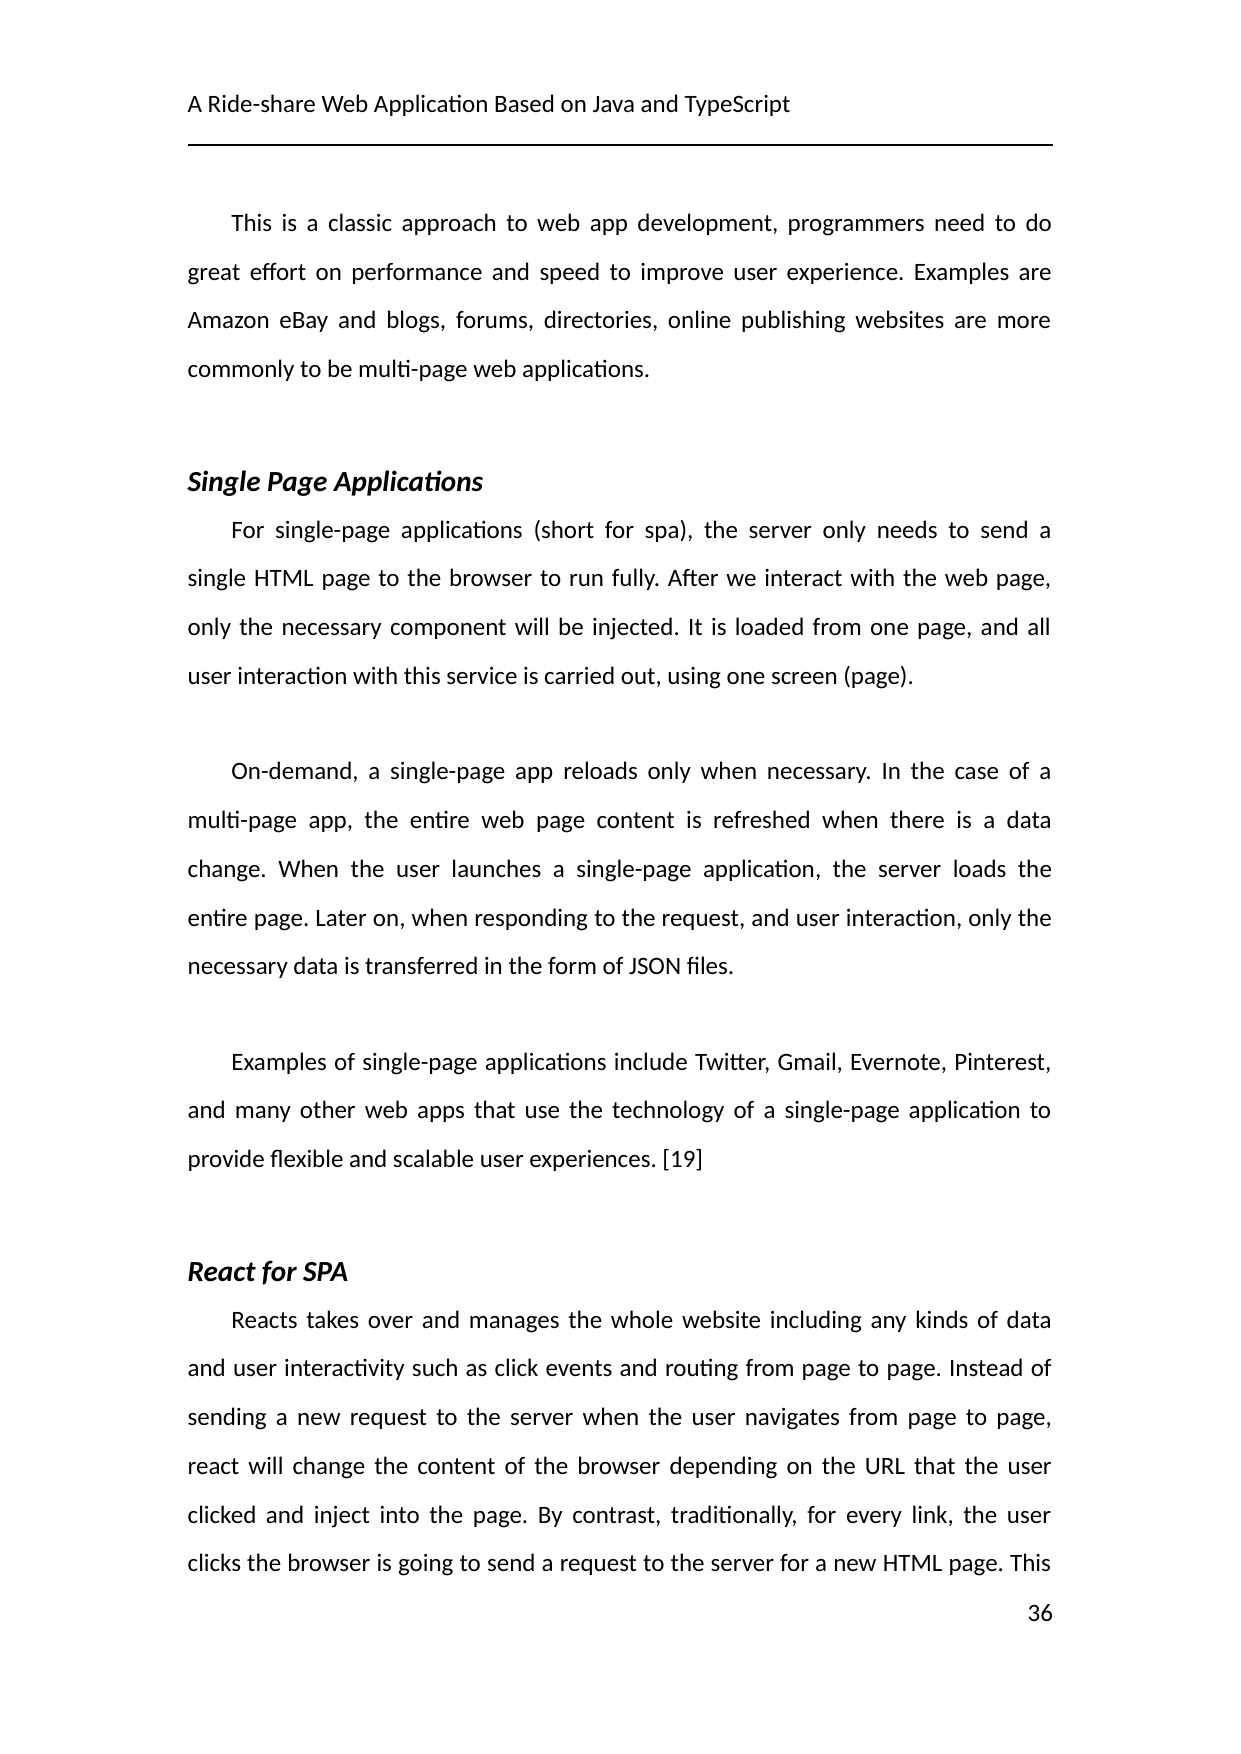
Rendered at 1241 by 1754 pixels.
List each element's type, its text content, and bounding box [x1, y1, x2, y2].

title React for SPA [187, 1238, 1053, 1303]
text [187, 1303, 1053, 1579]
text Examples of single-page applications include Twitter, Gmail, Evernote, Pinterest, and many other web apps that use the technology of a single-page application to provide flexible and scalable user experiences. [19] [187, 1045, 1053, 1175]
text For single-page applications (short for spa), the server only needs to send a single HTML page to the browser to run fully. After we interact with the web page, only the necessary component will be injected. It is loaded from one page, and all user interaction with this service is carried out, using one screen (page). [187, 513, 1053, 692]
text On-demand, a single-page app reloads only when necessary. In the case of a multi-page app, the entire web page content is refreshed when there is a data change. When the user launches a single-page application, the server loads the entire page. Later on, when responding to the request, and user interaction, only the necessary data is transferred in the form of JSON files. [187, 754, 1053, 982]
text This is a classic approach to web app development, programmers need to do great effort on performance and speed to improve user experience. Examples are Amazon eBay and blogs, forums, directories, online publishing websites are more commonly to be multi-page web applications. [187, 206, 1053, 385]
title Single Page Applications [187, 448, 1053, 513]
